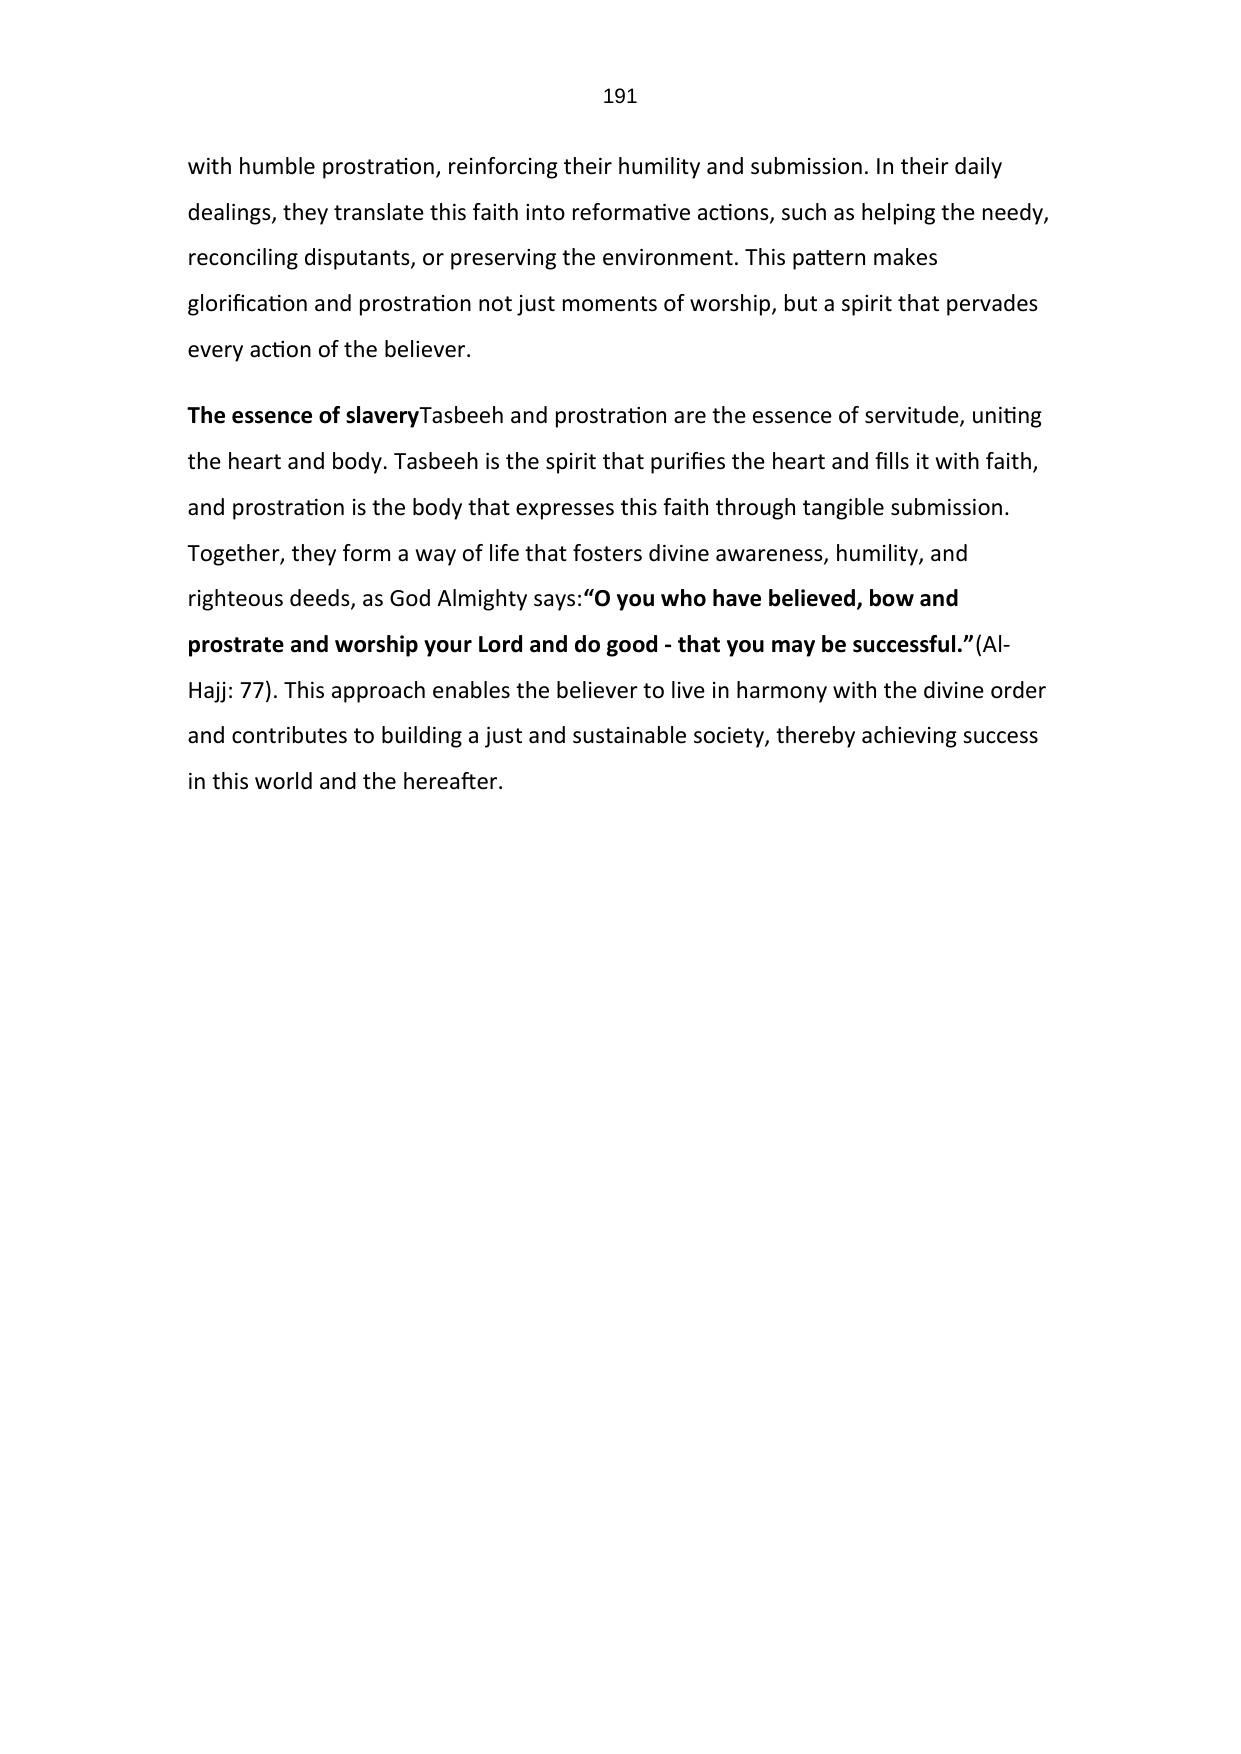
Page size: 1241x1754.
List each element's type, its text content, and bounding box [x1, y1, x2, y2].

text The essence of slaveryTasbeeh and prostration are the essence of servitude, uniting the heart and body. Tasbeeh is the spirit that purifies the heart and fills it with faith, and prostration is the body that expresses this faith through tangible submission. Together, they form a way of life that fosters divine awareness, humility, and righteous deeds, as God Almighty says:“O you who have believed, bow and prostrate and worship your Lord and do good - that you may be successful.”(Al-Hajj: 77). This approach enables the believer to live in harmony with the divine order and contributes to building a just and sustainable society, thereby achieving success in this world and the hereafter. [187, 399, 1053, 796]
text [187, 150, 1053, 363]
